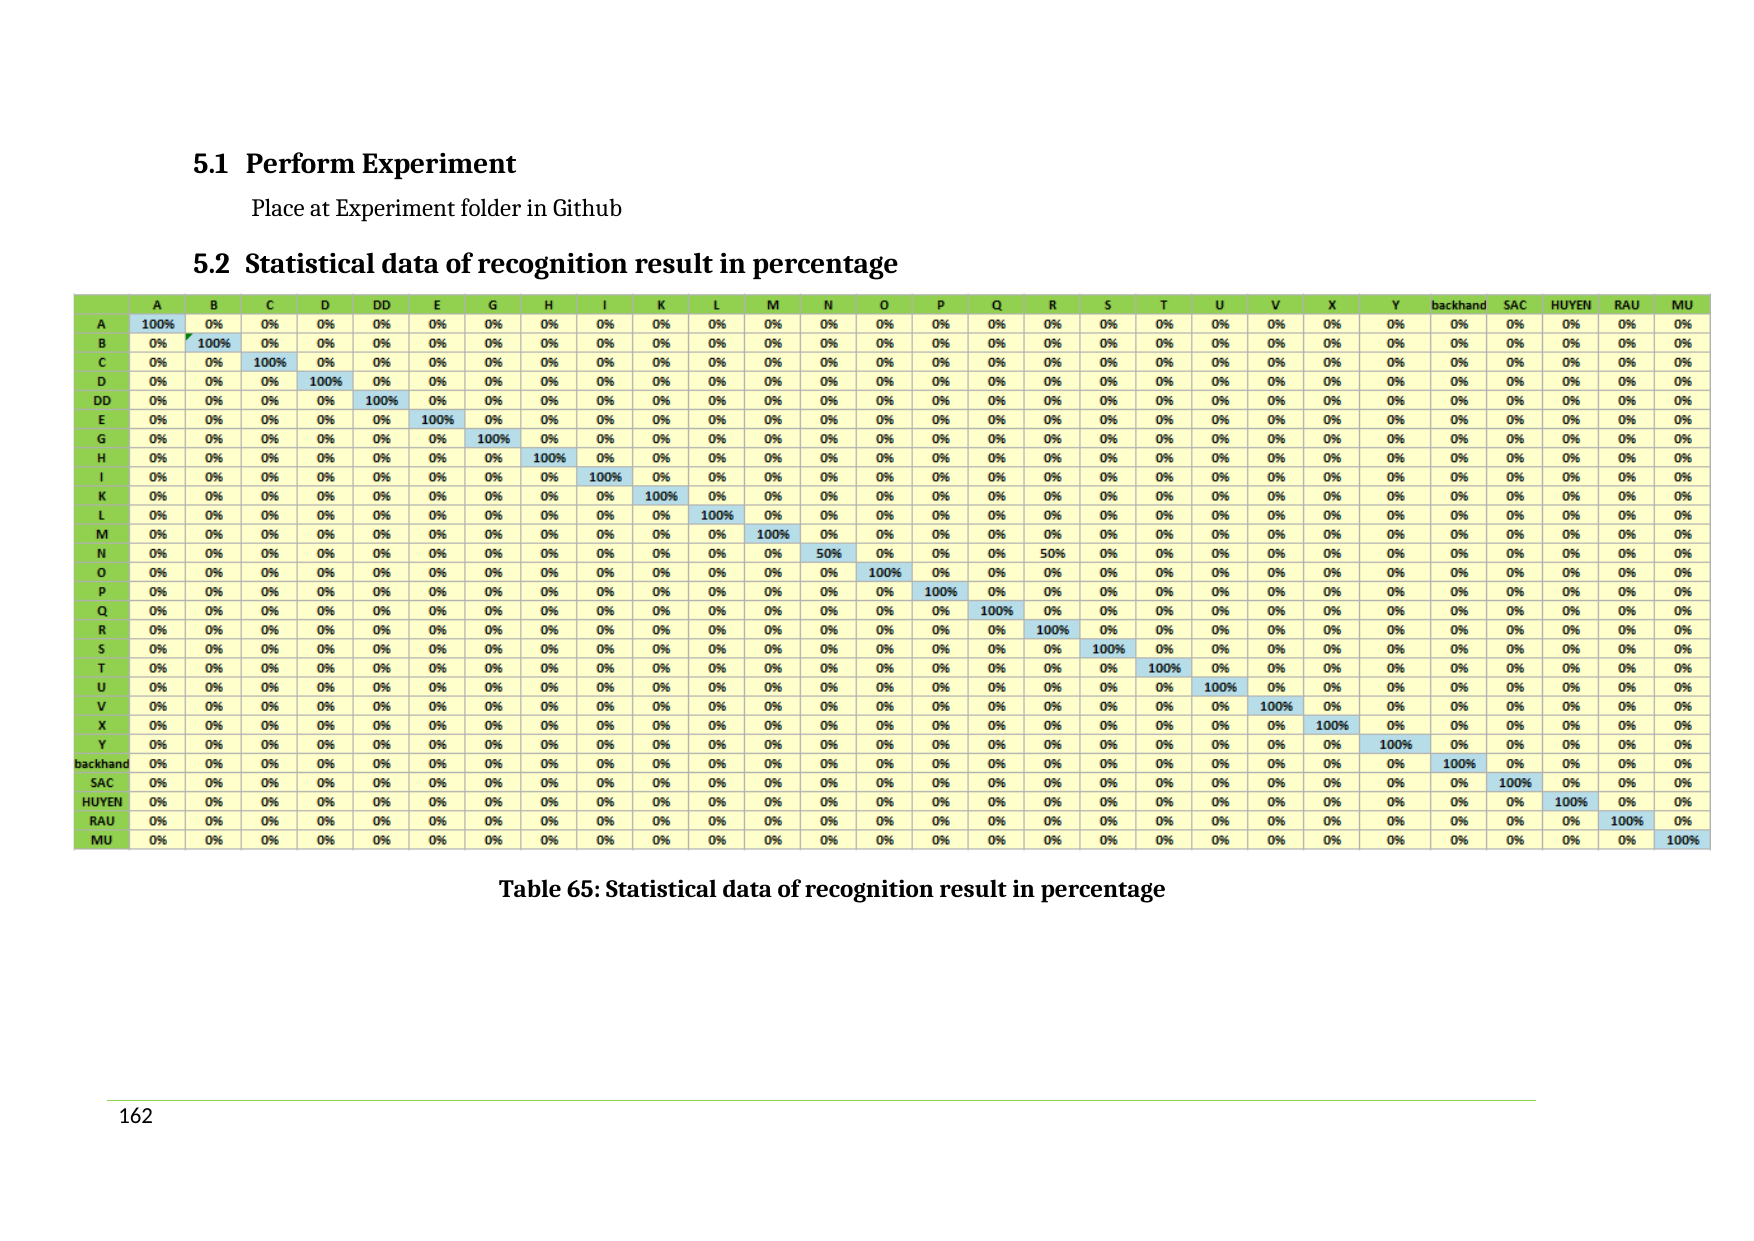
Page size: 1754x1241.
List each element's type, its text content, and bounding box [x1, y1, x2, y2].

list Table 65: Statistical data of recognition result in percentage [118, 875, 1547, 904]
text Place at Experiment folder in Github [251, 194, 1547, 222]
subtitle Perform Experiment [193, 148, 1547, 181]
picture [73, 293, 1711, 851]
subtitle Statistical data of recognition result in percentage [193, 248, 1547, 281]
